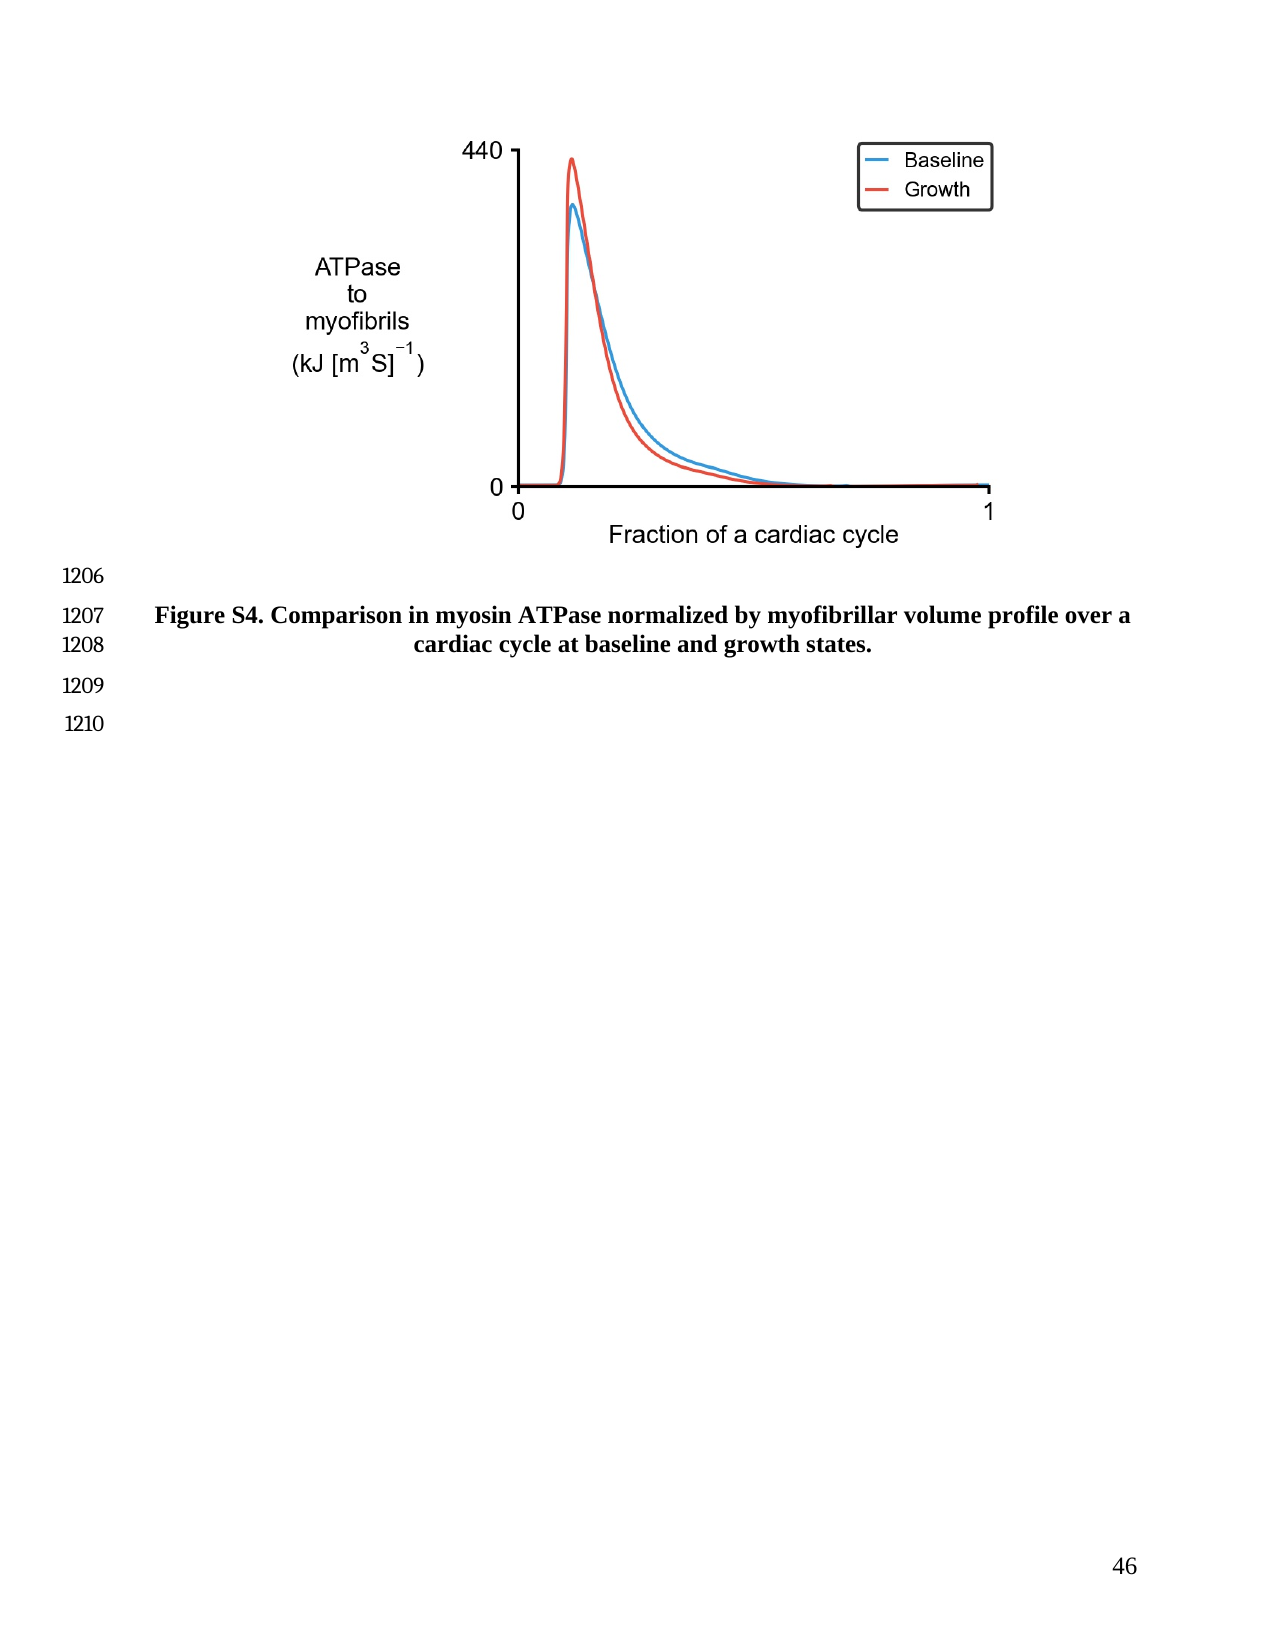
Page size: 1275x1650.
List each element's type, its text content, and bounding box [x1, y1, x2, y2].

picture [267, 118, 1018, 584]
